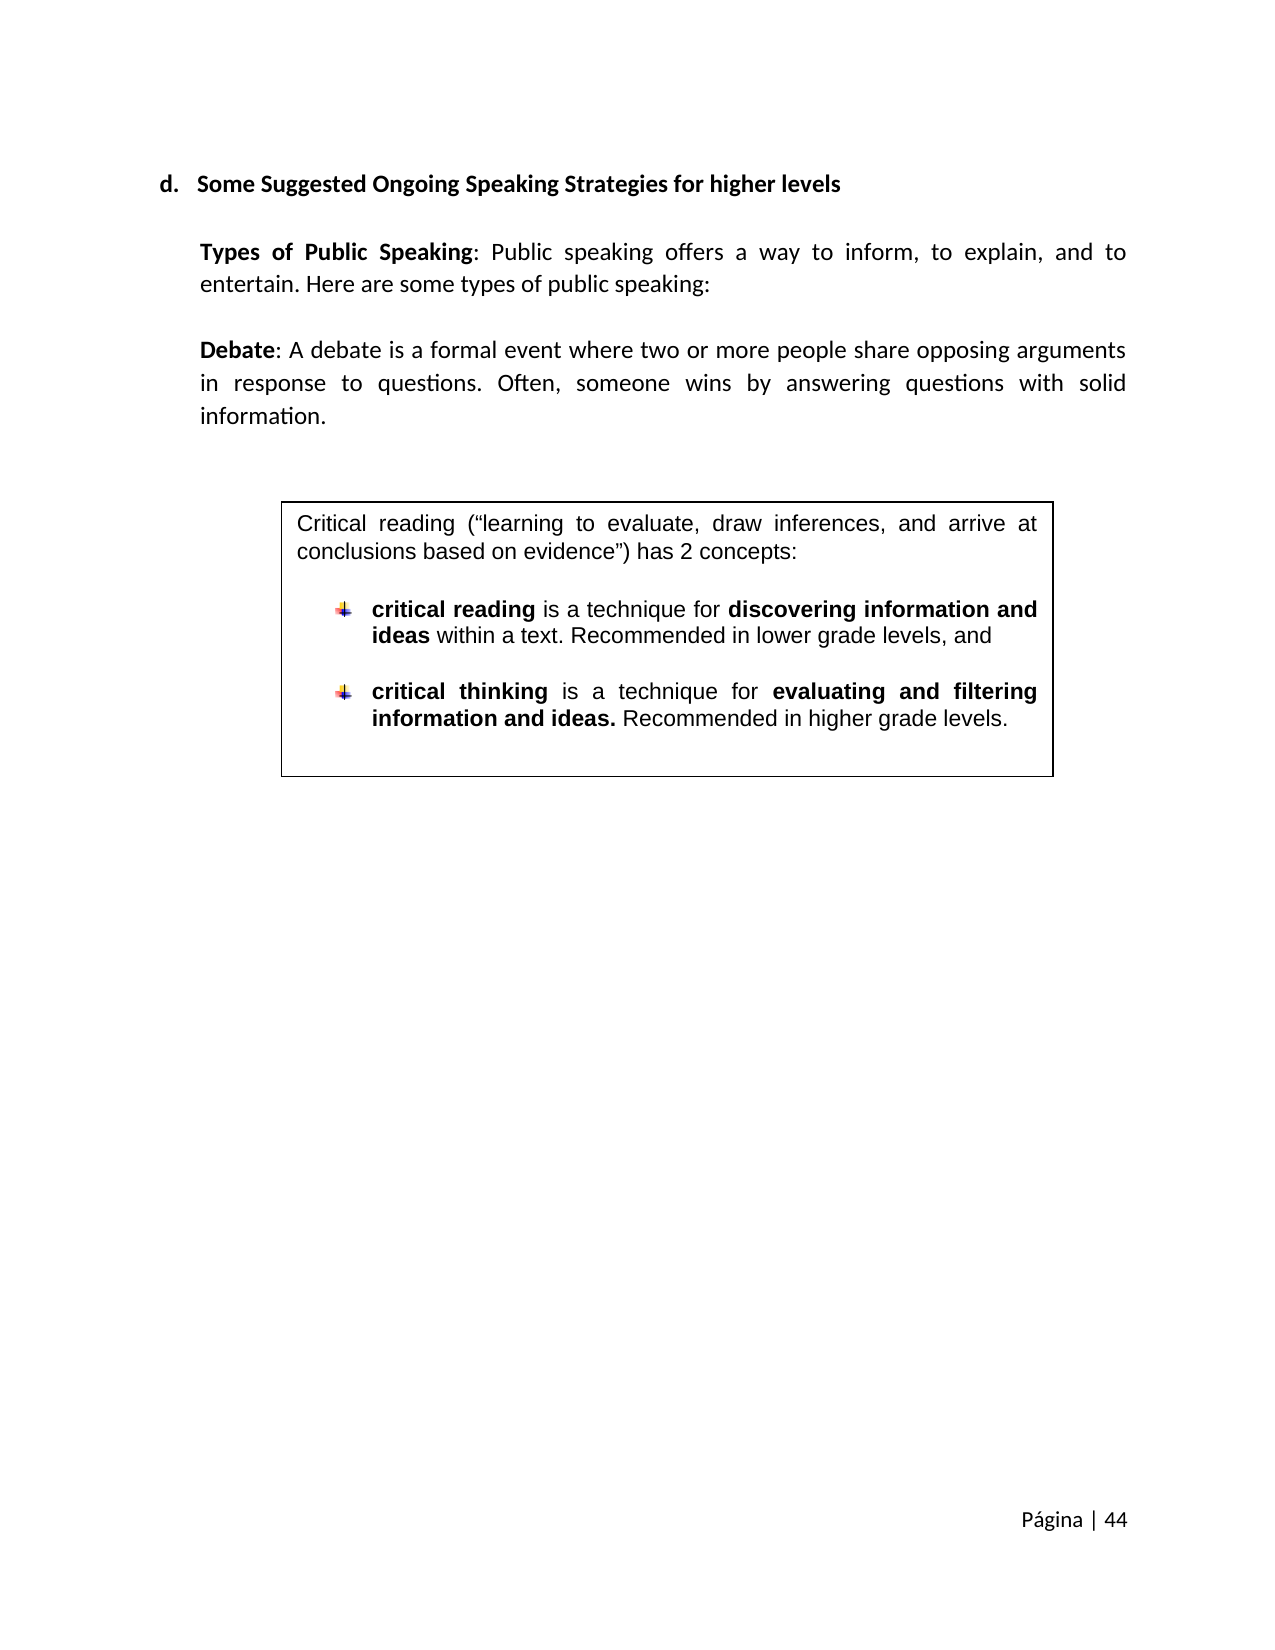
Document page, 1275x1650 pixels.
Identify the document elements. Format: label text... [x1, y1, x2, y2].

text Types of Public Speaking: Public speaking offers a way to inform, to explain, and to entertain. Here are some types of public speaking: [200, 236, 1127, 299]
list Some Suggested Ongoing Speaking Strategies for higher levels [159, 168, 1127, 198]
picture [335, 683, 352, 700]
text Debate: A debate is a formal event where two or more people share opposing arguments in response to questions. Often, someone wins by answering questions with solid information. [200, 334, 1127, 431]
picture [335, 600, 352, 617]
